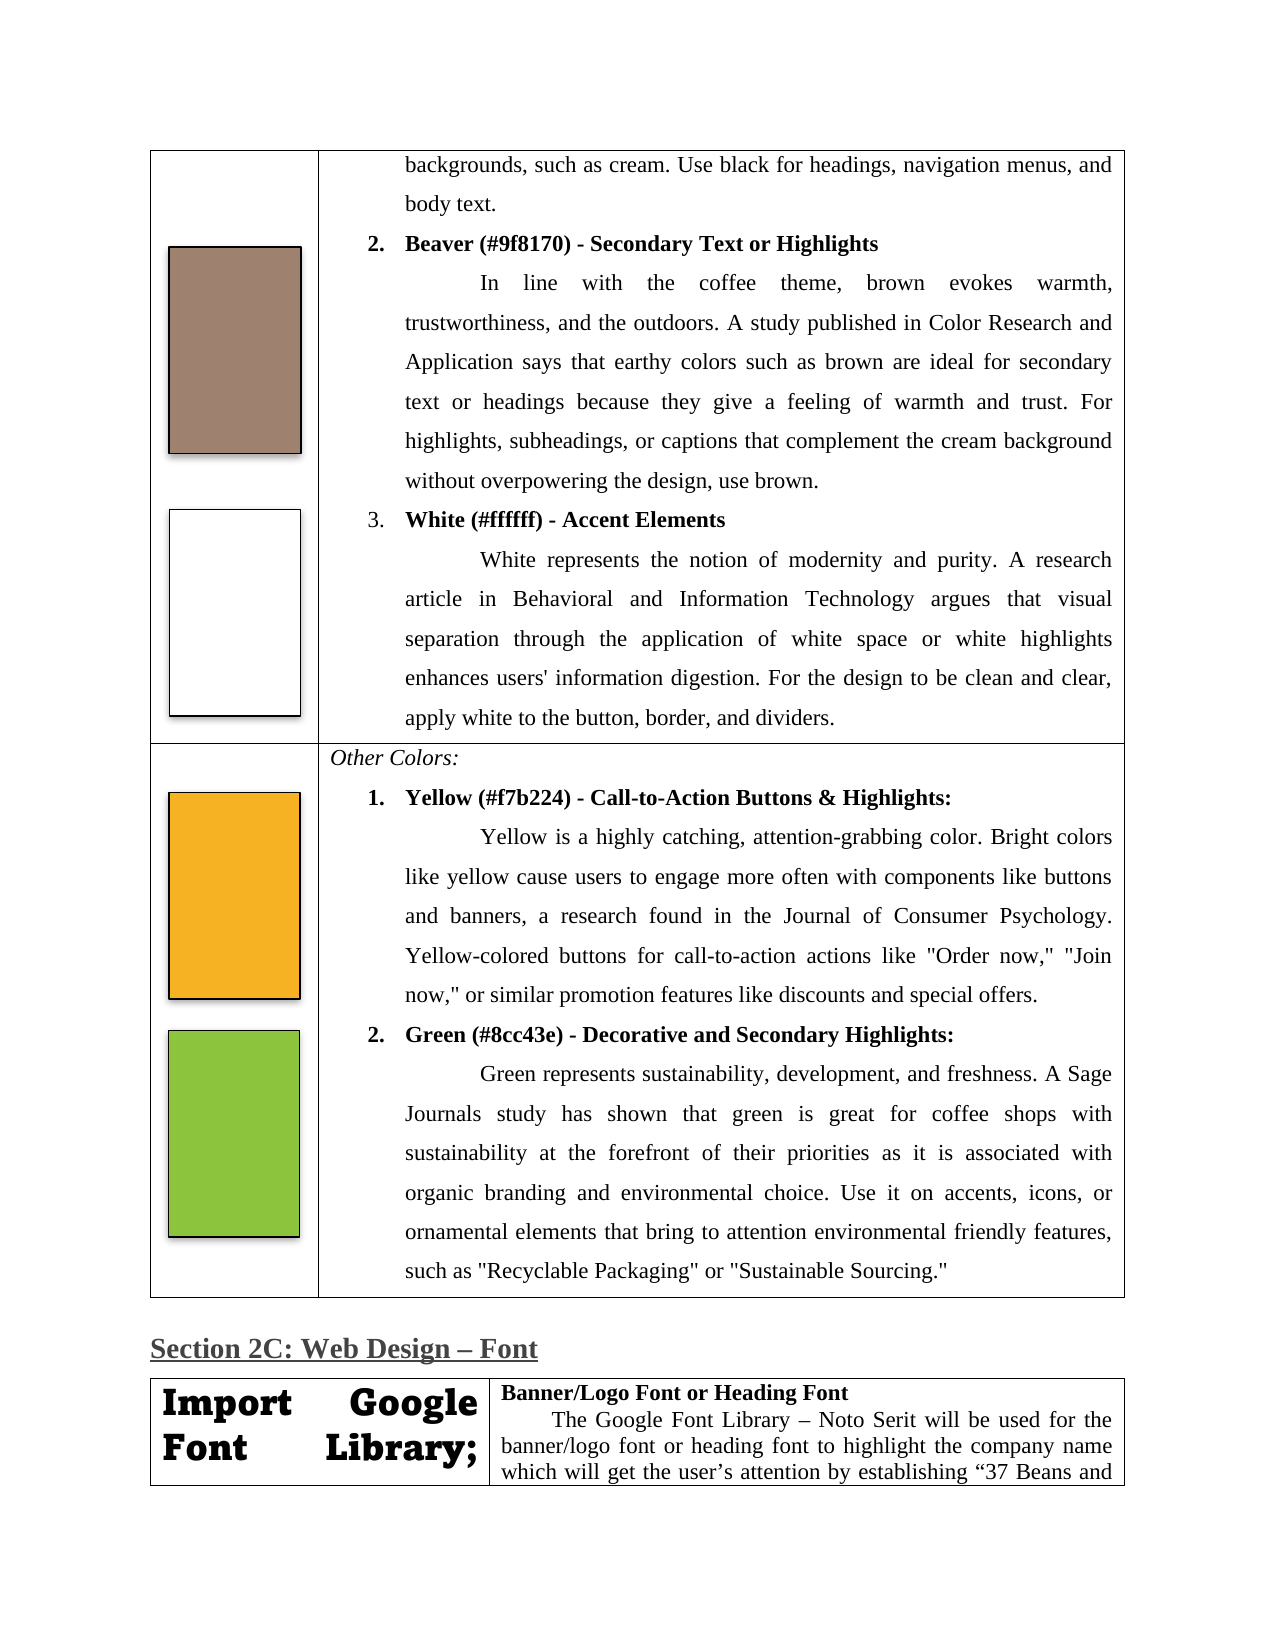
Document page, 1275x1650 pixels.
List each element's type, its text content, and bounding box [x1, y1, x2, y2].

table_cell Other Colors: Yellow (#f7b224) - Call-to-Action Buttons & Highlights: Yellow is a highly catching, attention-grabbing color. Bright colors like yellow cause users to engage more often with components like buttons and banners, a research found in the Journal of Consumer Psychology. Yellow-colored buttons for call-to-action actions like "Order now," "Join now," or similar promotion features like discounts and special offers. Green (#8cc43e) - Decorative and Secondary Highlights: Green represents sustainability, development, and freshness. A Sage Journals study has shown that green is great for coffee shops with sustainability at the forefront of their priorities as it is associated with organic branding and environmental choice. Use it on accents, icons, or ornamental elements that bring to attention environmental friendly features, such as "Recyclable Packaging" or "Sustainable Sourcing." [319, 744, 1124, 1297]
subtitle Section 2C: Web Design – Font [150, 1331, 1125, 1365]
table_cell [151, 151, 318, 743]
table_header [490, 1379, 1124, 1485]
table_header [151, 1379, 489, 1485]
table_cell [319, 151, 1124, 743]
table_cell [151, 744, 318, 1297]
